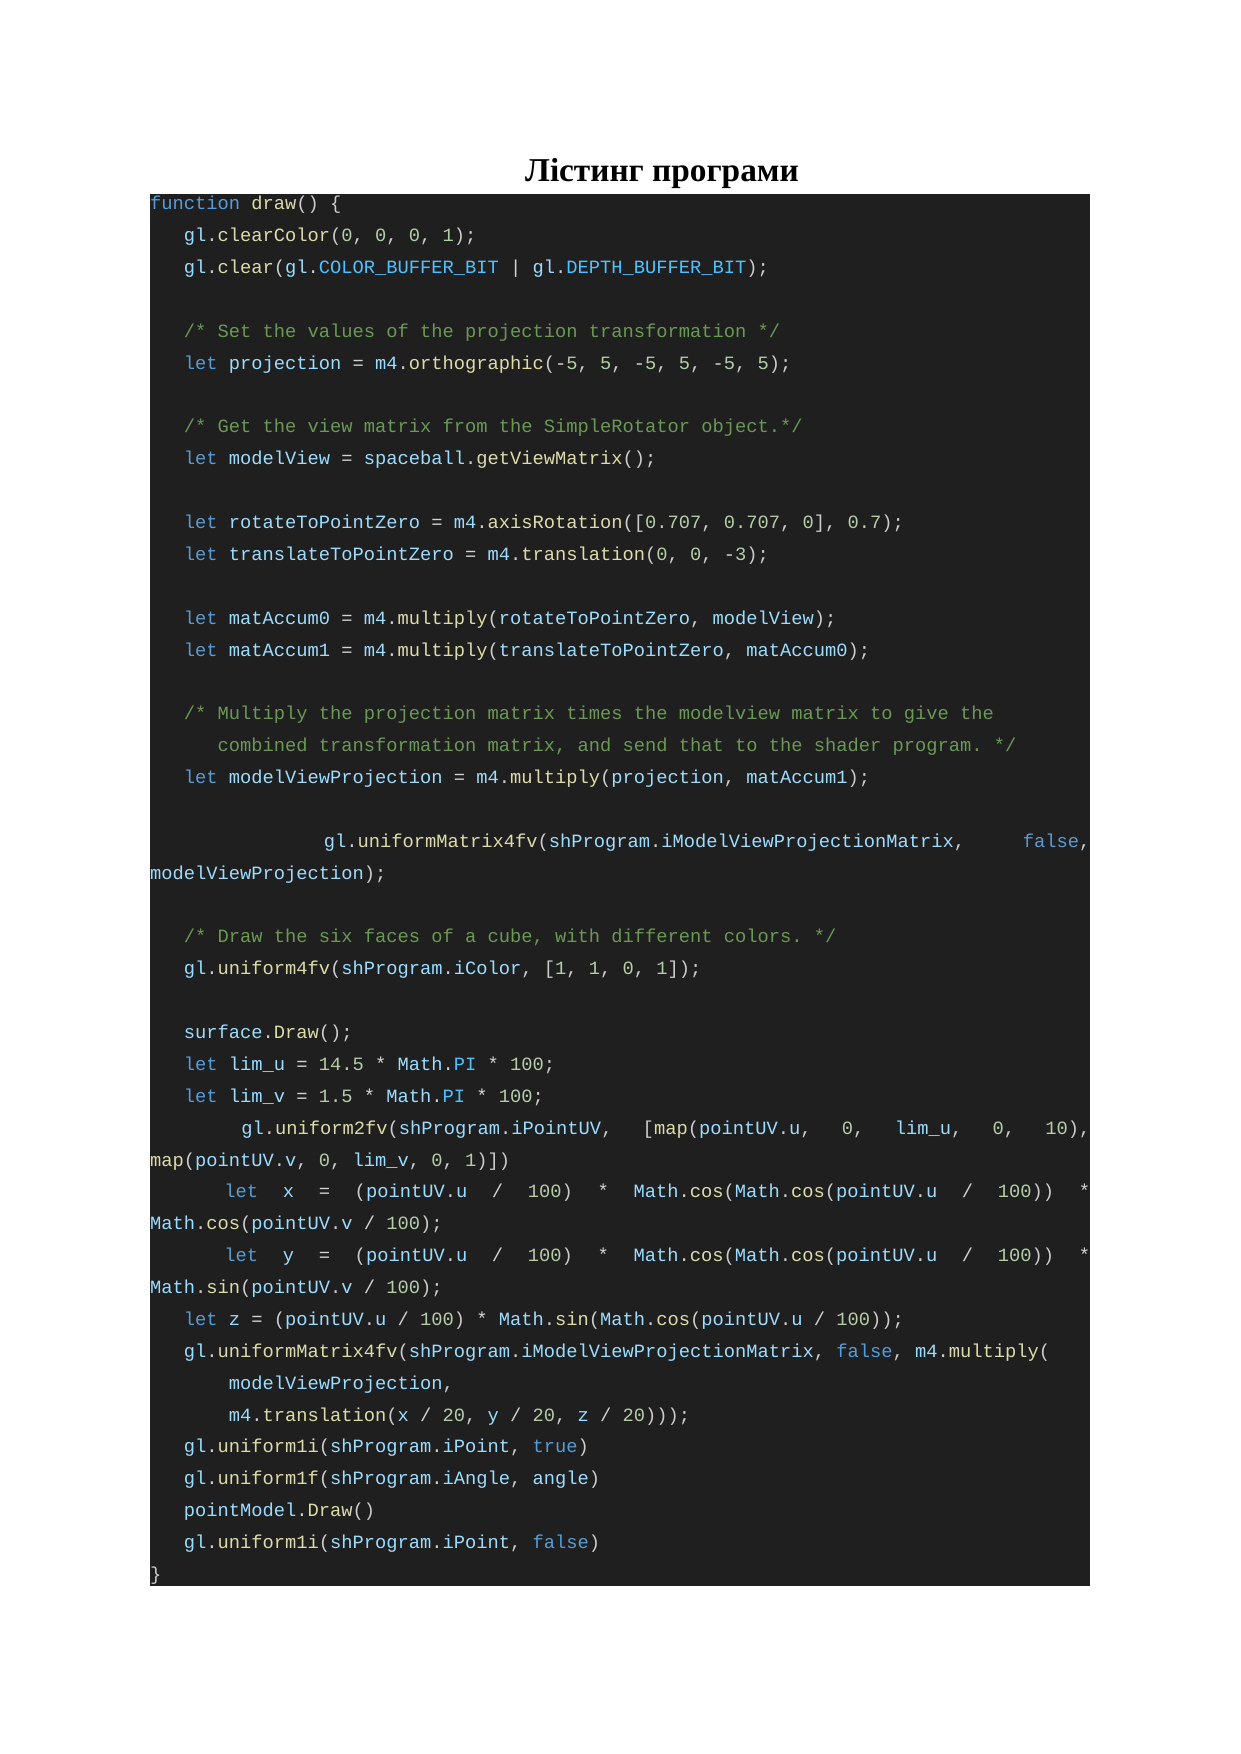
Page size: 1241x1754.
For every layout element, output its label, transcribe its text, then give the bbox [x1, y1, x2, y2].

text let y = (pointUV.u / 100) * Math.cos(Math.cos(pointUV.u / 100)) * Math.sin(pointUV.v / 100); [150, 1246, 1090, 1299]
text let x = (pointUV.u / 100) * Math.cos(Math.cos(pointUV.u / 100)) * Math.cos(pointUV.v / 100); [150, 1182, 1090, 1235]
text let lim_u = 14.5 * Math.PI * 100; [150, 1055, 1090, 1076]
text /* Multiply the projection matrix times the modelview matrix to give the [150, 704, 1090, 725]
text pointModel.Draw() [150, 1501, 1090, 1522]
text } [150, 1565, 1090, 1586]
text surface.Draw(); [150, 1023, 1090, 1044]
text let modelViewProjection = m4.multiply(projection, matAccum1); [150, 768, 1090, 789]
text modelViewProjection, [150, 1373, 1090, 1395]
text function draw() { [150, 194, 1090, 215]
text gl.uniformMatrix4fv(shProgram.iModelViewProjectionMatrix, false, m4.multiply( [150, 1342, 1090, 1363]
text let projection = m4.orthographic(-5, 5, -5, 5, -5, 5); [150, 353, 1090, 375]
text let lim_v = 1.5 * Math.PI * 100; [150, 1087, 1090, 1108]
text let z = (pointUV.u / 100) * Math.sin(Math.cos(pointUV.u / 100)); [150, 1310, 1090, 1331]
text gl.uniform1f(shProgram.iAngle, angle) [150, 1469, 1090, 1490]
text let matAccum1 = m4.multiply(translateToPointZero, matAccum0); [150, 640, 1090, 662]
text gl.uniform1i(shProgram.iPoint, true) [150, 1437, 1090, 1458]
text let modelView = spaceball.getViewMatrix(); [150, 449, 1090, 470]
text /* Set the values of the projection transformation */ [150, 322, 1090, 343]
text let translateToPointZero = m4.translation(0, 0, -3); [150, 545, 1090, 566]
text gl.uniform4fv(shProgram.iColor, [1, 1, 0, 1]); [150, 959, 1090, 980]
text gl.clear(gl.COLOR_BUFFER_BIT | gl.DEPTH_BUFFER_BIT); [150, 258, 1090, 279]
text gl.clearColor(0, 0, 0, 1); [150, 226, 1090, 247]
text let matAccum0 = m4.multiply(rotateToPointZero, modelView); [150, 608, 1090, 630]
text Лістинг програми [450, 150, 1090, 188]
text let rotateToPointZero = m4.axisRotation([0.707, 0.707, 0], 0.7); [150, 513, 1090, 534]
text m4.translation(x / 20, y / 20, z / 20))); [150, 1405, 1090, 1427]
text combined transformation matrix, and send that to the shader program. */ [150, 736, 1090, 757]
text gl.uniform1i(shProgram.iPoint, false) [150, 1533, 1090, 1554]
text gl.uniformMatrix4fv(shProgram.iModelViewProjectionMatrix, false, modelViewProjection); [150, 832, 1090, 885]
text /* Draw the six faces of a cube, with different colors. */ [150, 927, 1090, 948]
text /* Get the view matrix from the SimpleRotator object.*/ [150, 417, 1090, 438]
text gl.uniform2fv(shProgram.iPointUV, [map(pointUV.u, 0, lim_u, 0, 10), map(pointUV.v, 0, lim_v, 0, 1)]) [150, 1118, 1090, 1172]
